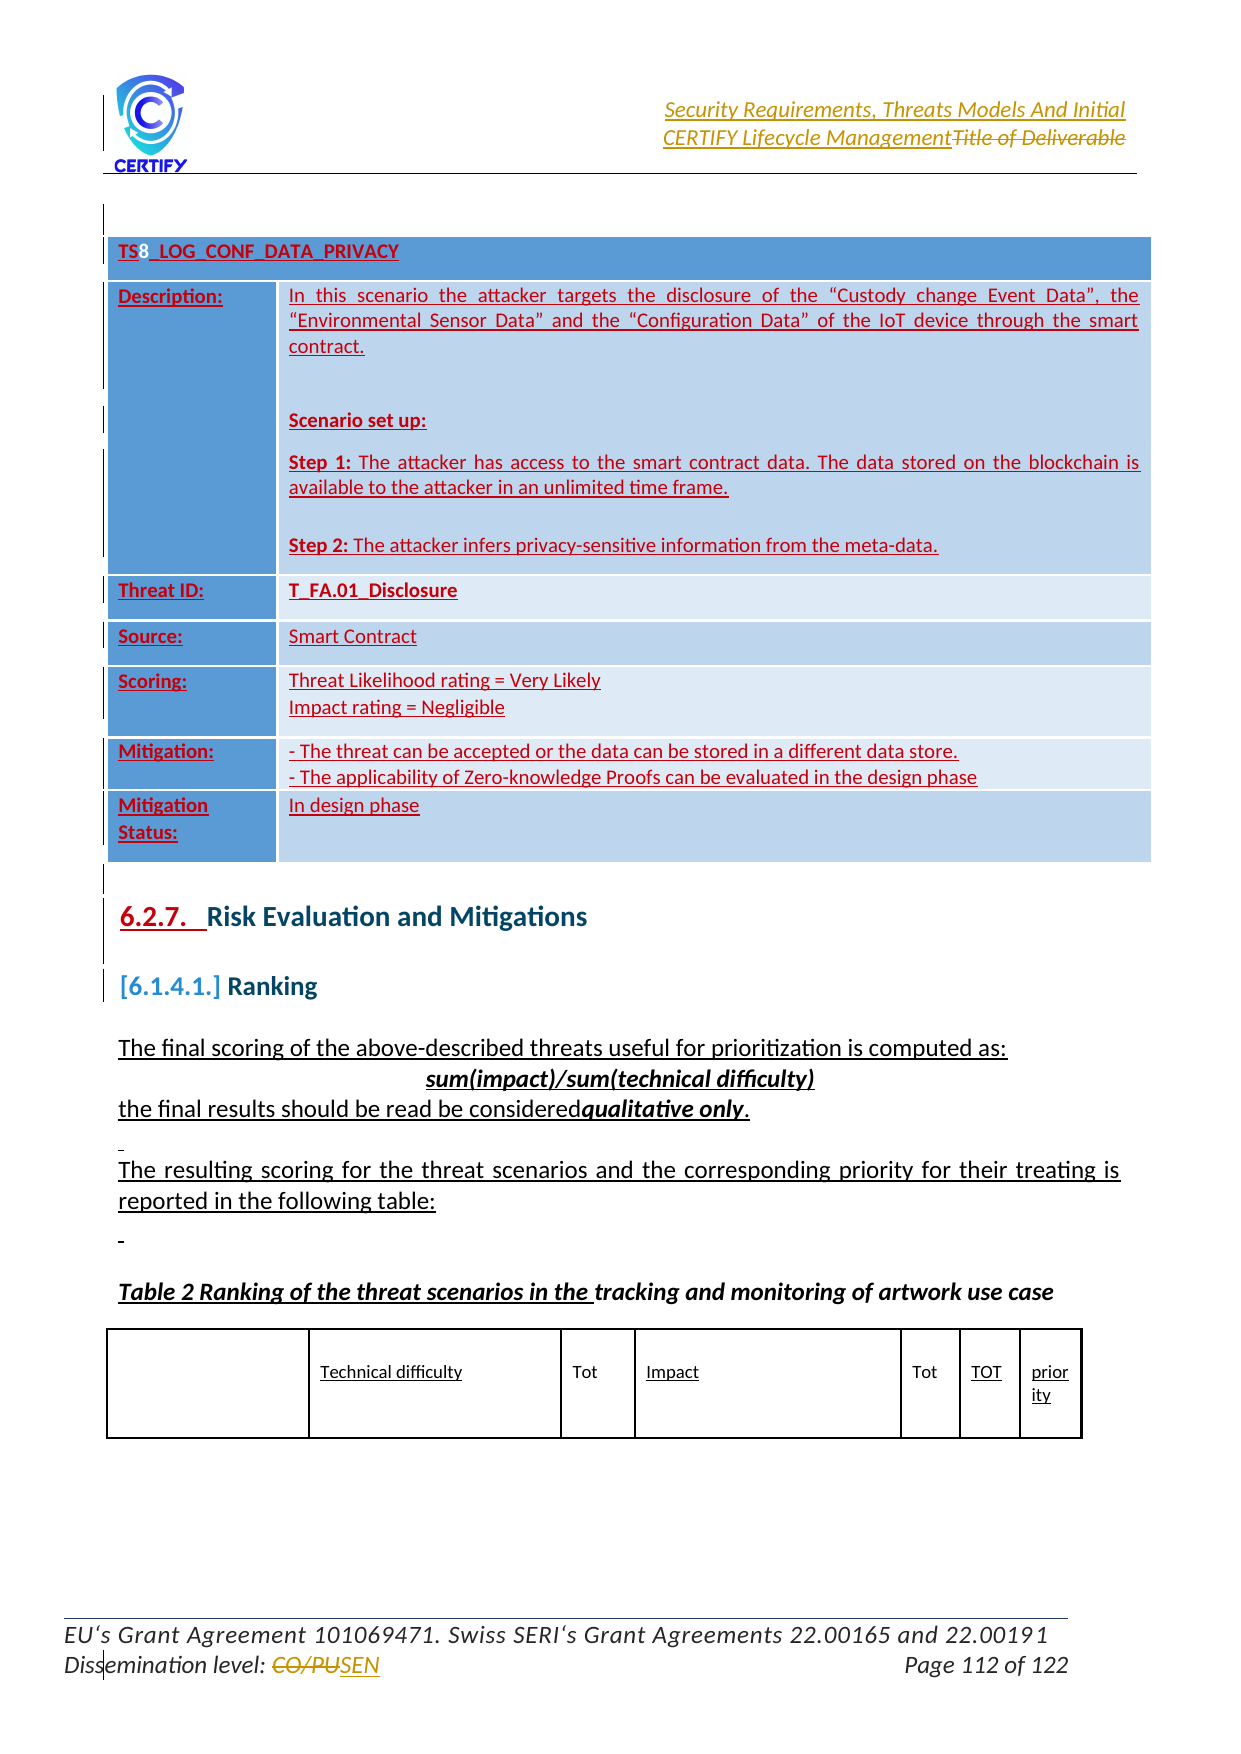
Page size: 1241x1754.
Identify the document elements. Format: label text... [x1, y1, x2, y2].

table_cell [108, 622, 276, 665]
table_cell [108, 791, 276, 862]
picture [114, 73, 188, 173]
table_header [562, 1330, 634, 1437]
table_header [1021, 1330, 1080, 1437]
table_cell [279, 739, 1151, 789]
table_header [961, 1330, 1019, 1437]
text The resulting scoring for the threat scenarios and the corresponding priority for their treating is reported in the following table: [118, 1154, 1122, 1215]
text sum(impact)/sum(technical difficulty) [118, 1063, 1122, 1093]
text the final results should be read be consideredqualitative only. [118, 1093, 1122, 1124]
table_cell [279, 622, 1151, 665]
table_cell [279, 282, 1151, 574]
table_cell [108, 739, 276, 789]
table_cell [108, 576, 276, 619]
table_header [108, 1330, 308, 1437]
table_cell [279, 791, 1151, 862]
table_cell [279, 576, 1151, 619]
text Table 2 Ranking of the threat scenarios in the tracking and monitoring of artwork use case [118, 1276, 1122, 1307]
subtitle Risk Evaluation and Mitigations [119, 898, 1122, 934]
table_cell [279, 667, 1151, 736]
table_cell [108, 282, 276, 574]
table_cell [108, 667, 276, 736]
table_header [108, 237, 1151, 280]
text The final scoring of the above-described threats useful for prioritization is computed as: [118, 1032, 1122, 1063]
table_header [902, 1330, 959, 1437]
subtitle Ranking [119, 969, 1122, 1002]
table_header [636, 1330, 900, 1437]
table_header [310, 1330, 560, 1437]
